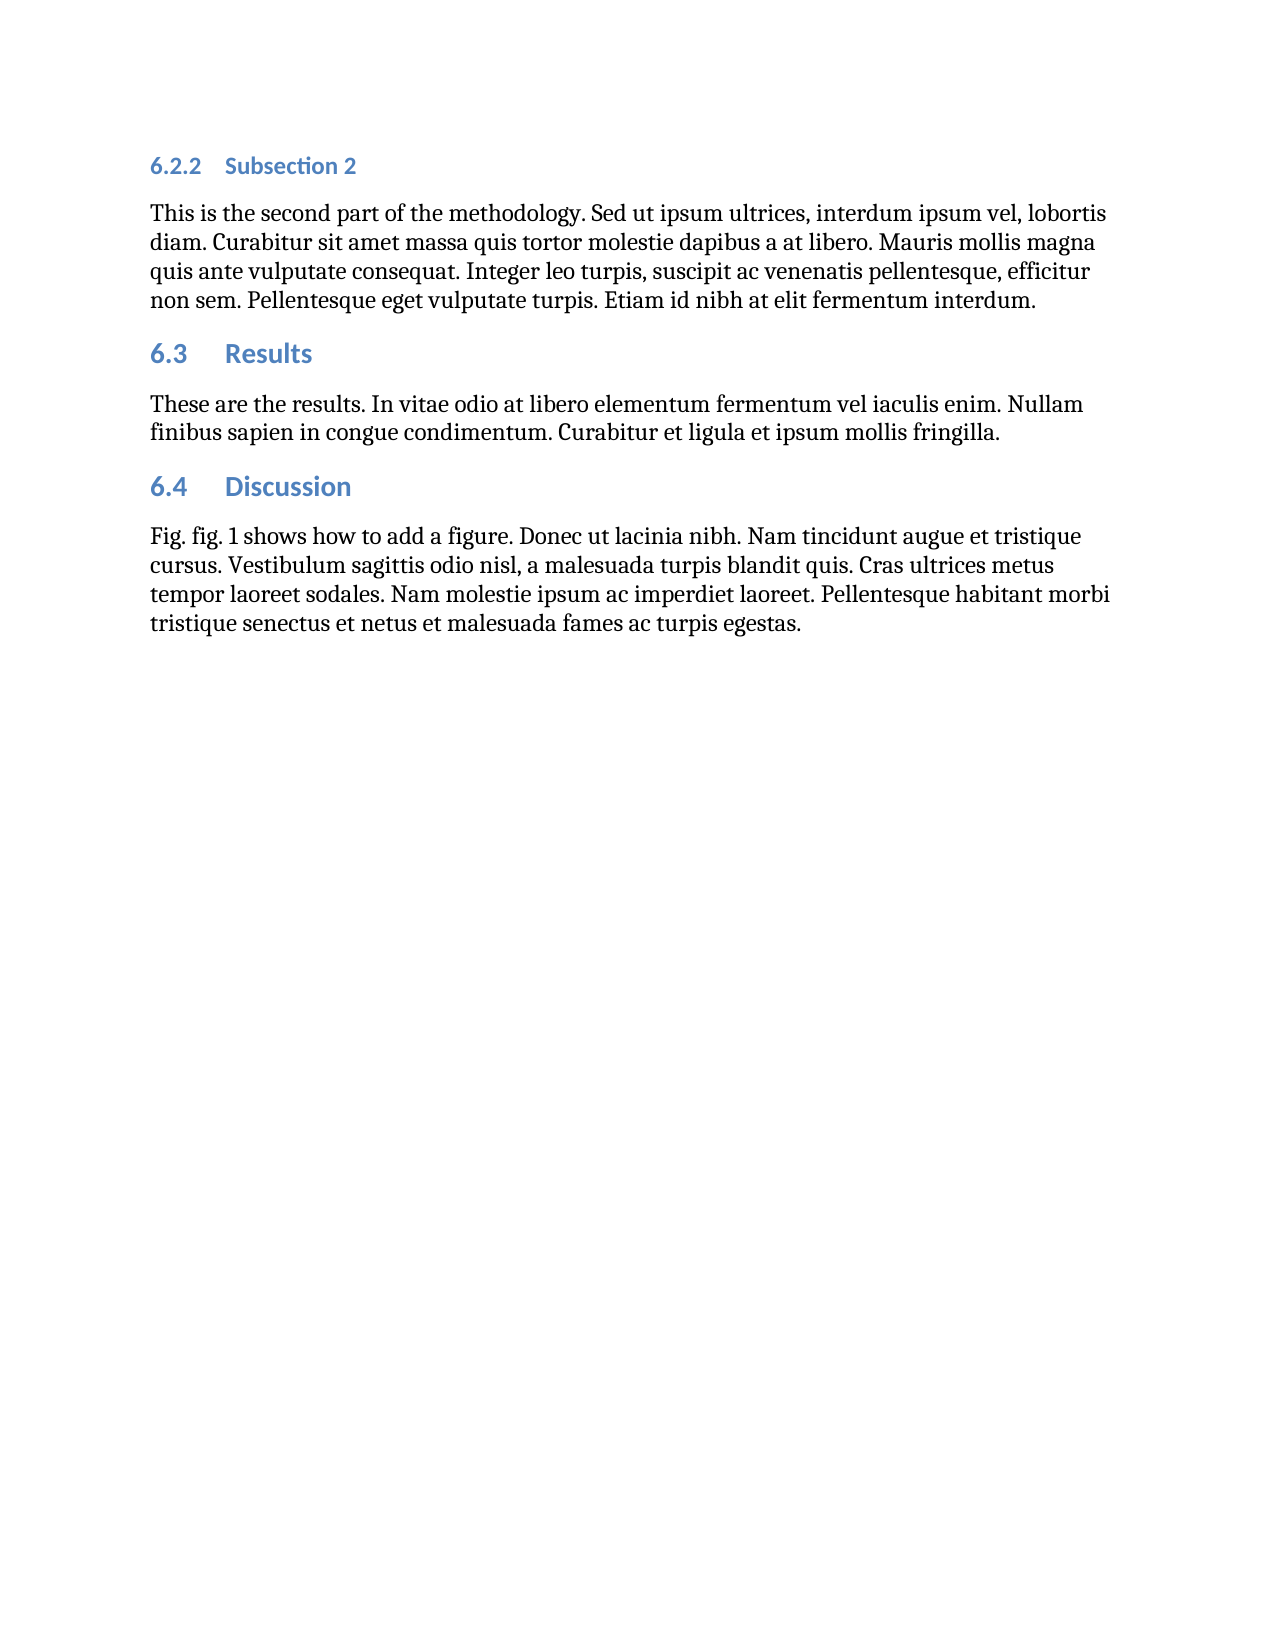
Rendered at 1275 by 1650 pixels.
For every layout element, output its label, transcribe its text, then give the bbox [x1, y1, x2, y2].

text This is the second part of the methodology. Sed ut ipsum ultrices, interdum ipsum vel, lobortis diam. Curabitur sit amet massa quis tortor molestie dapibus a at libero. Mauris mollis magna quis ante vulputate consequat. Integer leo turpis, suscipit ac venenatis pellentesque, efficitur non sem. Pellentesque eget vulputate turpis. Etiam id nibh at elit fermentum interdum. [150, 199, 1125, 314]
text Fig. fig. 1 shows how to add a figure. Donec ut lacinia nibh. Nam tincidunt augue et tristique cursus. Vestibulum sagittis odio nisl, a malesuada turpis blandit quis. Cras ultrices metus tempor laoreet sodales. Nam molestie ipsum ac imperdiet laoreet. Pellentesque habitant morbi tristique senectus et netus et malesuada fames ac turpis egestas. [150, 522, 1125, 637]
text These are the results. In vitae odio at libero elementum fermentum vel iaculis enim. Nullam finibus sapien in congue condimentum. Curabitur et ligula et ipsum mollis fringilla. [150, 389, 1125, 447]
subtitle 6.3 Results [150, 335, 1125, 371]
subtitle 6.2.2 Subsection 2 [150, 150, 1125, 181]
subtitle 6.4 Discussion [150, 468, 1125, 503]
